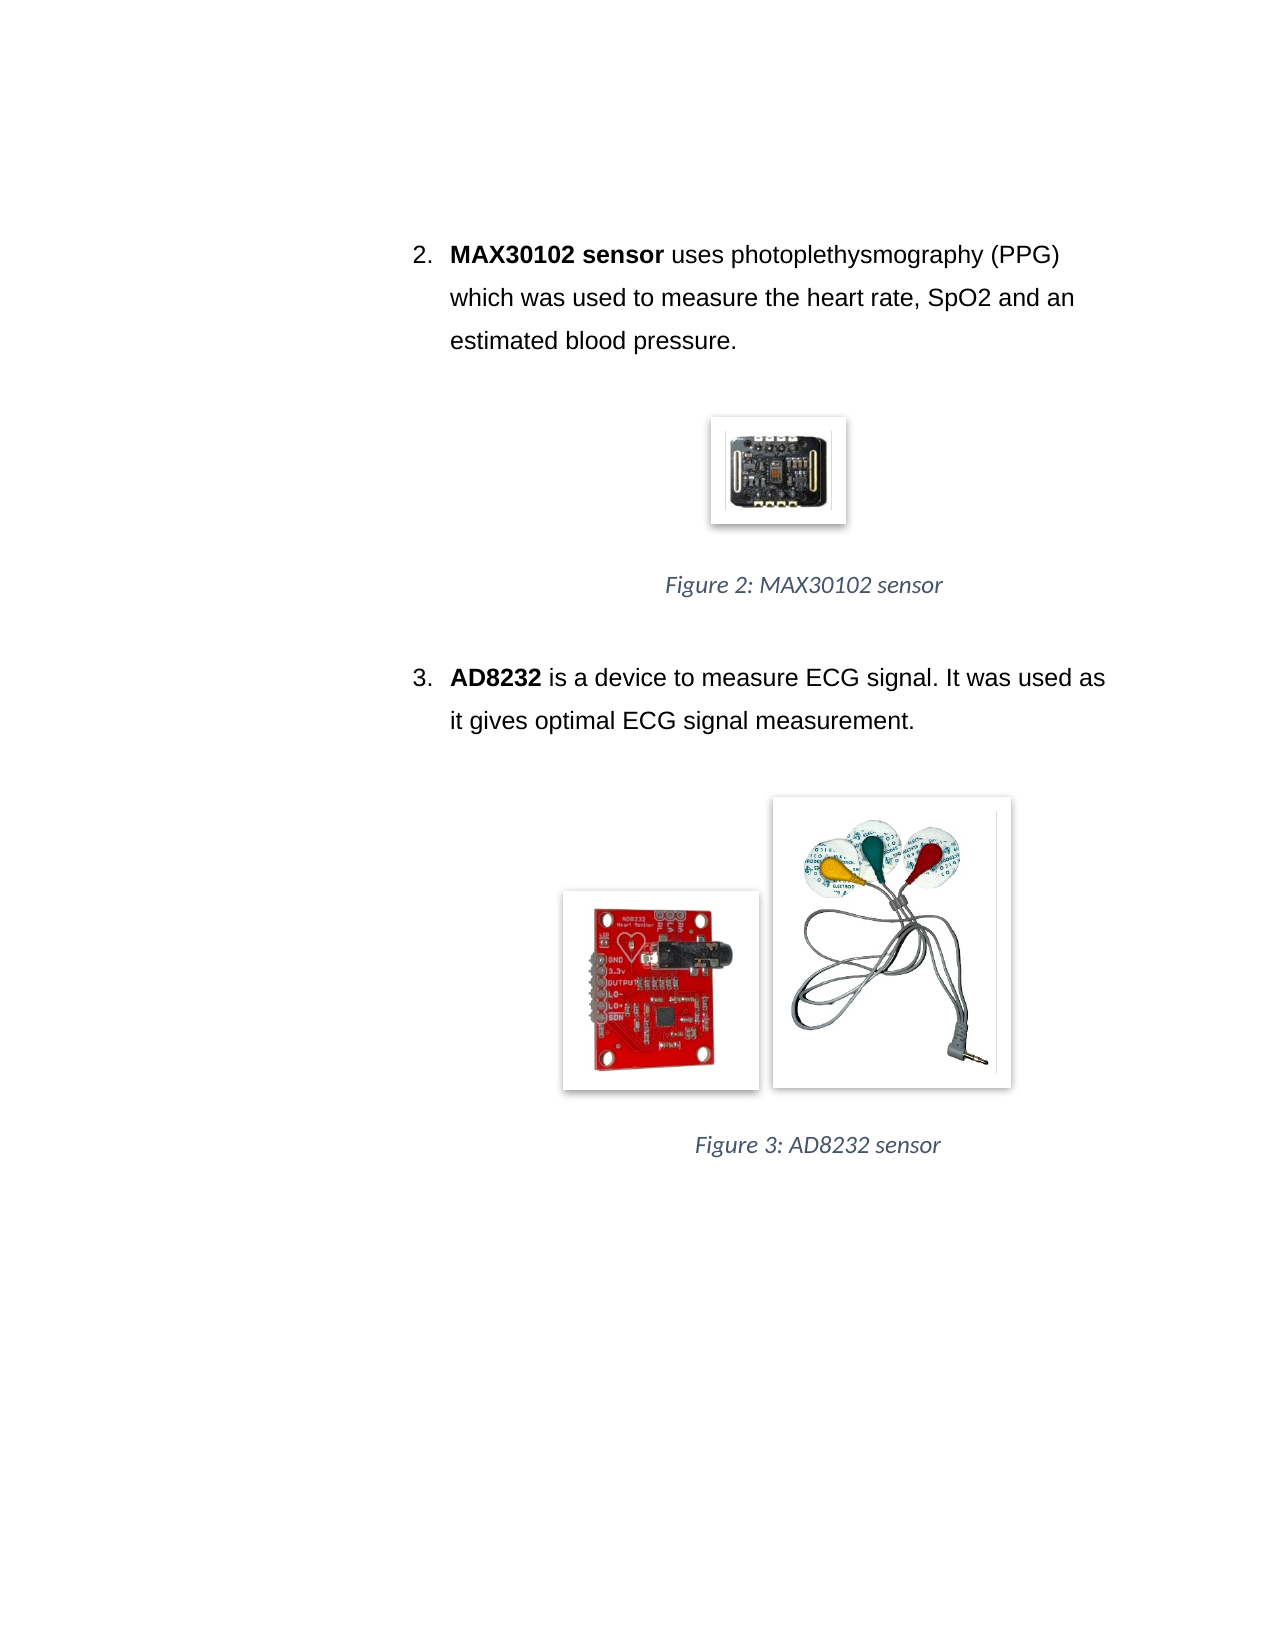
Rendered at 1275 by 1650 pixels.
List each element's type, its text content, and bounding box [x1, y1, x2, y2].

picture [578, 905, 744, 1076]
list AD8232 is a device to measure ECG signal. It was used as it gives optimal ECG signal measurement. [412, 663, 1125, 735]
picture [788, 811, 997, 1073]
list MAX30102 sensor uses photoplethysmography (PPG) which was used to measure the heart rate, SpO2 and an estimated blood pressure. [412, 240, 1125, 355]
text Figure 3: AD8232 sensor [225, 1129, 1125, 1160]
text Figure 2: MAX30102 sensor [225, 569, 1125, 599]
picture [725, 431, 832, 510]
